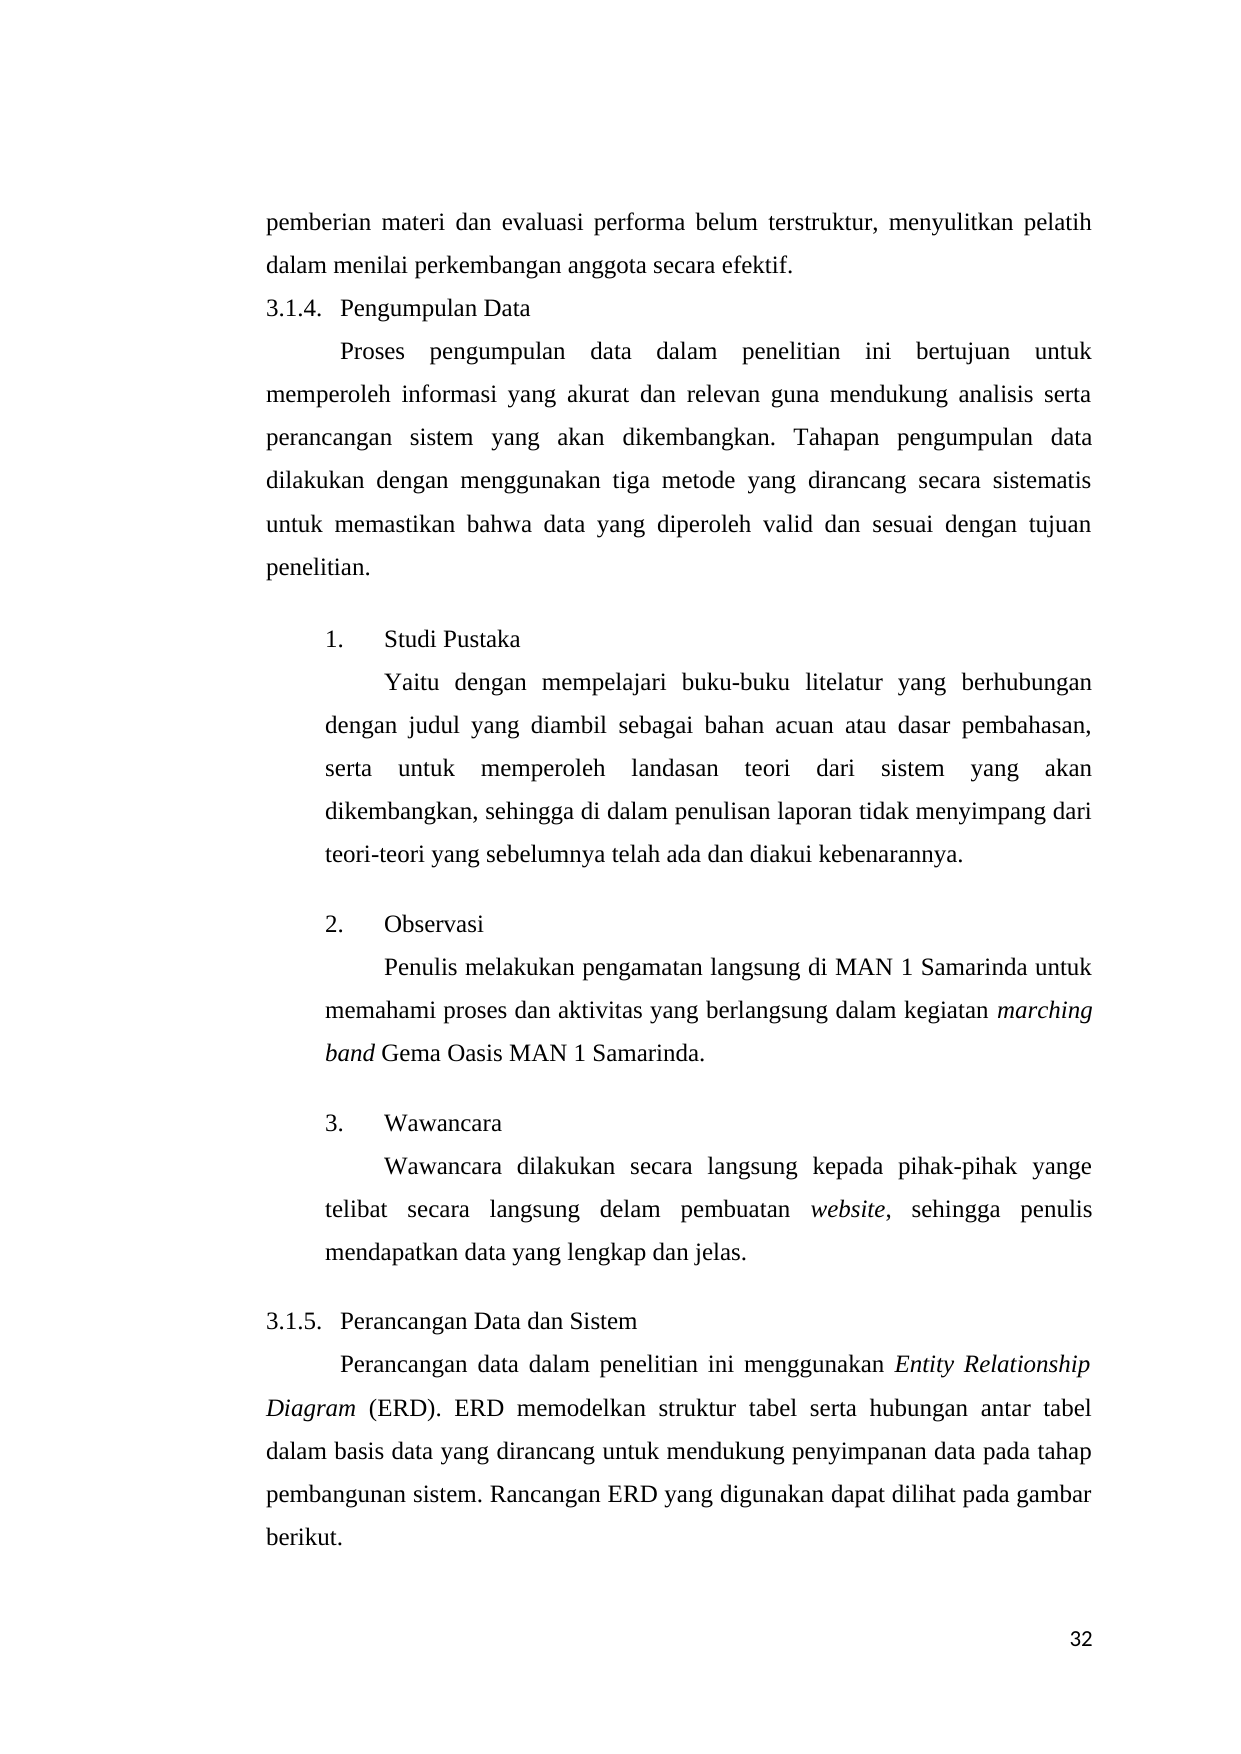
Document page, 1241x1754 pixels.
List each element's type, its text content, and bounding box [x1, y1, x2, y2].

text Wawancara dilakukan secara langsung kepada pihak-pihak yange telibat secara langsung delam pembuatan website, sehingga penulis mendapatkan data yang lengkap dan jelas. [325, 1151, 1092, 1266]
text Perancangan data dalam penelitian ini menggunakan Entity Relationship Diagram (ERD). ERD memodelkan struktur tabel serta hubungan antar tabel dalam basis data yang dirancang untuk mendukung penyimpanan data pada tahap pembangunan sistem. Rancangan ERD yang digunakan dapat dilihat pada gambar berikut. [266, 1349, 1092, 1551]
text Penulis melakukan pengamatan langsung di MAN 1 Samarinda untuk memahami proses dan aktivitas yang berlangsung dalam kegiatan marching band Gema Oasis MAN 1 Samarinda. [325, 952, 1092, 1067]
text Yaitu dengan mempelajari buku-buku litelatur yang berhubungan dengan judul yang diambil sebagai bahan acuan atau dasar pembahasan, serta untuk memperoleh landasan teori dari sistem yang akan dikembangkan, sehingga di dalam penulisan laporan tidak menyimpang dari teori-teori yang sebelumnya telah ada dan diakui kebenarannya. [325, 667, 1092, 868]
text Proses pengumpulan data dalam penelitian ini bertujuan untuk memperoleh informasi yang akurat dan relevan guna mendukung analisis serta perancangan sistem yang akan dikembangkan. Tahapan pengumpulan data dilakukan dengan menggunakan tiga metode yang dirancang secara sistematis untuk memastikan bahwa data yang diperoleh valid dan sesuai dengan tujuan penelitian. [266, 336, 1092, 581]
list Wawancara [325, 1108, 1092, 1136]
subtitle Perancangan Data dan Sistem [266, 1306, 1092, 1335]
list Observasi [325, 909, 1092, 937]
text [266, 207, 1092, 279]
list Studi Pustaka [325, 624, 1092, 652]
subtitle Pengumpulan Data [266, 293, 1092, 322]
